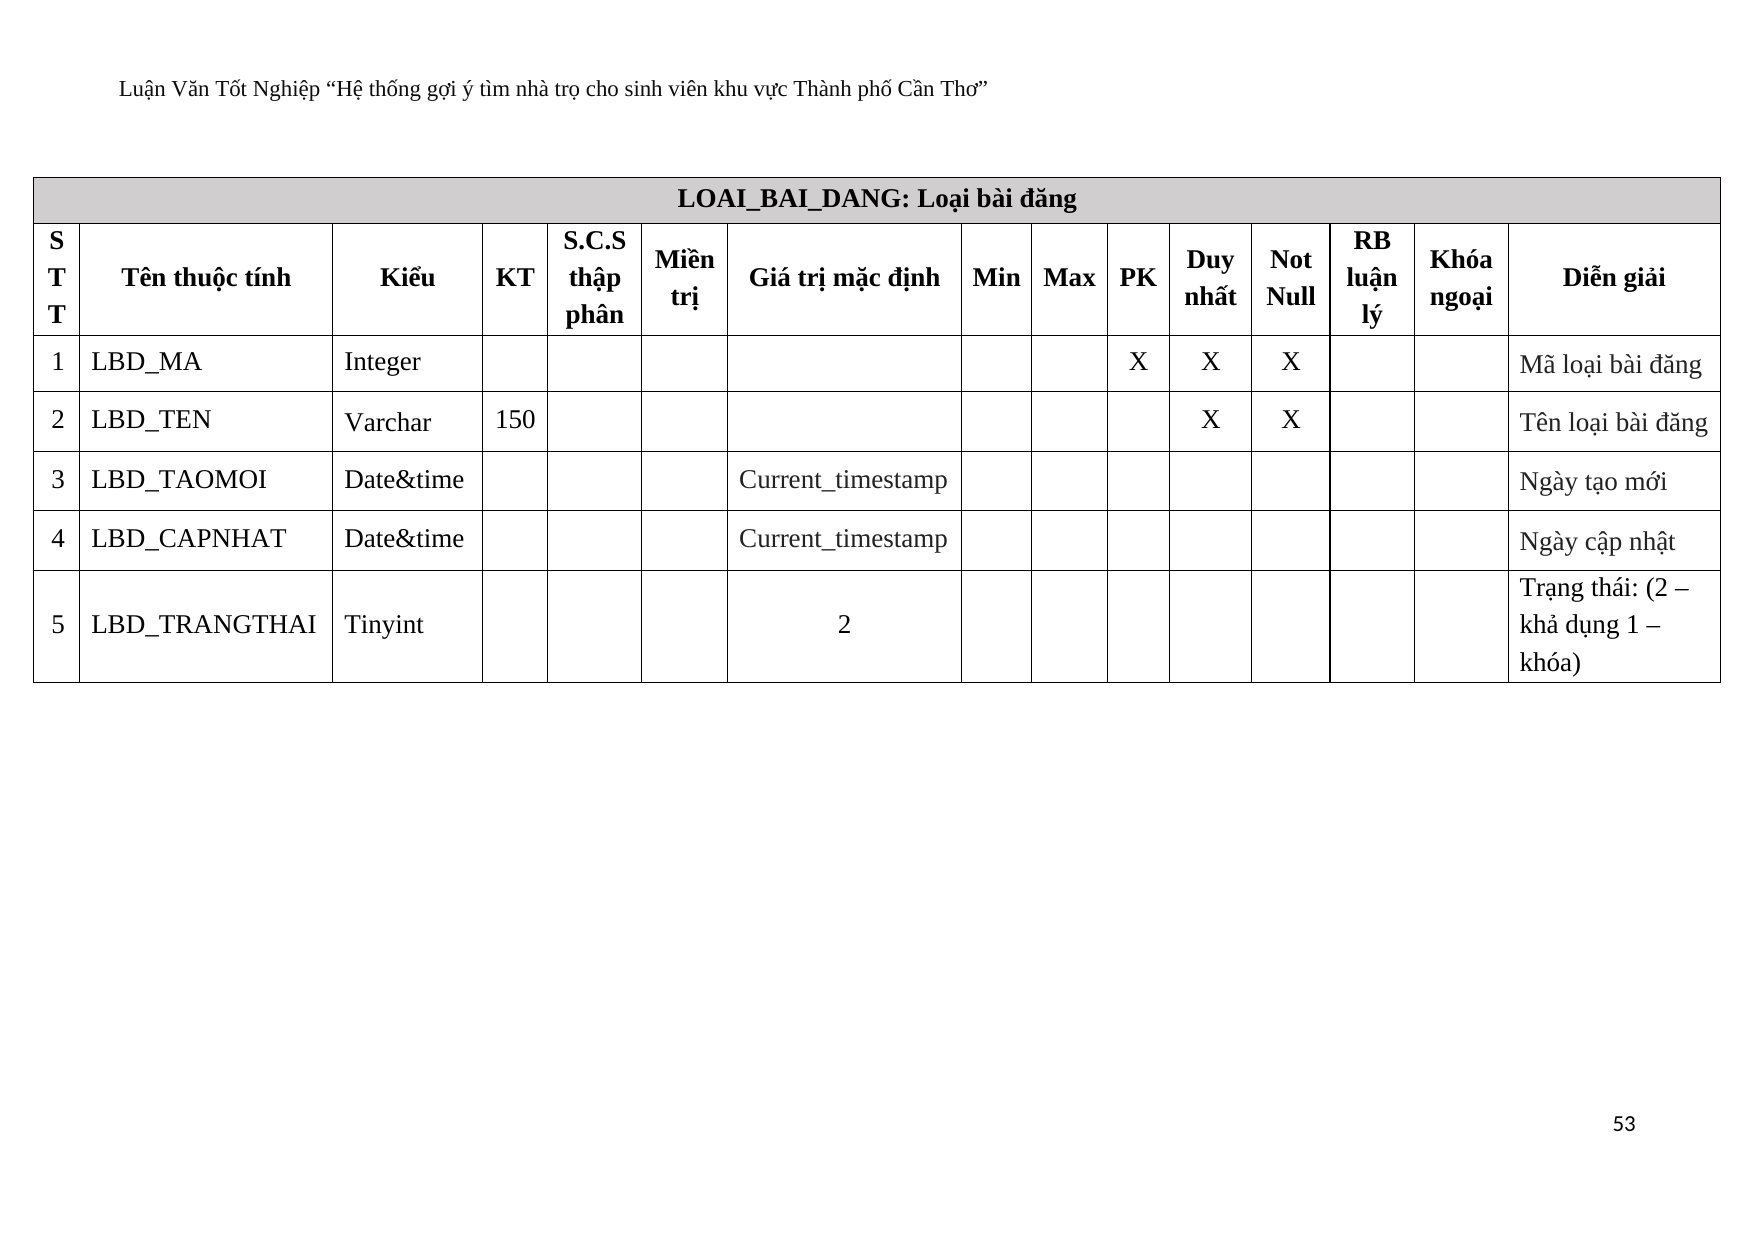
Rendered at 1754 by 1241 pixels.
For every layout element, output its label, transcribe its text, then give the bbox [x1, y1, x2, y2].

table_cell KT [483, 224, 547, 335]
table_cell Trạng thái: (2 – khả dụng 1 – khóa) [1509, 571, 1720, 682]
table_cell [1032, 452, 1107, 510]
table_cell [483, 571, 547, 682]
table_cell [962, 511, 1031, 570]
table_cell Ngày tạo mới [1509, 452, 1720, 510]
table_cell [548, 452, 641, 510]
table_cell Tên loại bài đăng [1509, 392, 1720, 451]
table_cell 2 [728, 571, 961, 682]
table_cell [548, 392, 641, 451]
table_cell [548, 336, 641, 391]
table_cell S.C.S thập phân [548, 224, 641, 335]
table_cell [1170, 511, 1251, 570]
table_cell Miền trị [642, 224, 727, 335]
table_cell X [1170, 392, 1251, 451]
table_cell Mã loại bài đăng [1509, 336, 1720, 391]
table_cell [1331, 392, 1414, 451]
table_cell [642, 511, 727, 570]
table_cell X [1252, 392, 1329, 451]
table_cell [962, 452, 1031, 510]
table_cell Diễn giải [1509, 224, 1720, 335]
table_cell [1415, 452, 1508, 510]
table_cell [1170, 452, 1251, 510]
table_cell [1415, 571, 1508, 682]
table_cell [1415, 336, 1508, 391]
table_cell [483, 511, 547, 570]
table_cell [1252, 452, 1329, 510]
table_cell [642, 571, 727, 682]
table_cell Current_timestamp [728, 511, 961, 570]
table_cell [728, 392, 961, 451]
table_cell [1108, 511, 1169, 570]
table_cell X [1252, 336, 1329, 391]
table_cell [642, 452, 727, 510]
table_cell [1032, 571, 1107, 682]
table_cell [1415, 511, 1508, 570]
table_cell [1032, 511, 1107, 570]
table_cell STT [34, 224, 79, 335]
table_cell [1108, 571, 1169, 682]
table_cell 150 [483, 392, 547, 451]
table_cell [1331, 452, 1414, 510]
table_cell [1252, 571, 1329, 682]
table_cell [483, 452, 547, 510]
table_cell LBD_TEN [80, 392, 332, 451]
table_cell LBD_CAPNHAT [80, 511, 332, 570]
table_cell Max [1032, 224, 1107, 335]
table_cell 4 [34, 511, 79, 570]
table_cell [1108, 392, 1169, 451]
table_cell X [1108, 336, 1169, 391]
table_cell [1252, 511, 1329, 570]
table_cell [548, 511, 641, 570]
table_cell [728, 336, 961, 391]
table_cell Ngày cập nhật [1509, 511, 1720, 570]
table_cell Integer [333, 336, 482, 391]
table_cell Giá trị mặc định [728, 224, 961, 335]
table_cell LBD_TRANGTHAI [80, 571, 332, 682]
table_cell 1 [34, 336, 79, 391]
table_cell [642, 336, 727, 391]
table_cell [962, 571, 1031, 682]
table_header LOAI_BAI_DANG: Loại bài đăng [34, 178, 1720, 223]
table_cell [1032, 392, 1107, 451]
table_cell Khóa ngoại [1415, 224, 1508, 335]
table_cell [1331, 336, 1414, 391]
table_cell [1331, 571, 1414, 682]
table_cell Tinyint [333, 571, 482, 682]
table_cell RB luận lý [1331, 224, 1414, 335]
table_cell [962, 392, 1031, 451]
table_cell 3 [34, 452, 79, 510]
table_cell [1415, 392, 1508, 451]
table_cell Not Null [1252, 224, 1329, 335]
table_cell [1170, 571, 1251, 682]
table_cell LBD_TAOMOI [80, 452, 332, 510]
table_cell [483, 336, 547, 391]
table_cell Current_timestamp [728, 452, 961, 510]
table_cell [1032, 336, 1107, 391]
table_cell Kiểu [333, 224, 482, 335]
table_cell [962, 336, 1031, 391]
table_cell 5 [34, 571, 79, 682]
table_cell Duy nhất [1170, 224, 1251, 335]
table_cell 2 [34, 392, 79, 451]
table_cell [1331, 511, 1414, 570]
table_cell Date&time [333, 452, 482, 510]
table_cell X [1170, 336, 1251, 391]
table_cell Varchar [333, 392, 482, 451]
table_cell Date&time [333, 511, 482, 570]
table_cell [548, 571, 641, 682]
table_cell Tên thuộc tính [80, 224, 332, 335]
table_cell PK [1108, 224, 1169, 335]
table_cell [1108, 452, 1169, 510]
table_cell LBD_MA [80, 336, 332, 391]
table_cell [642, 392, 727, 451]
table_cell Min [962, 224, 1031, 335]
